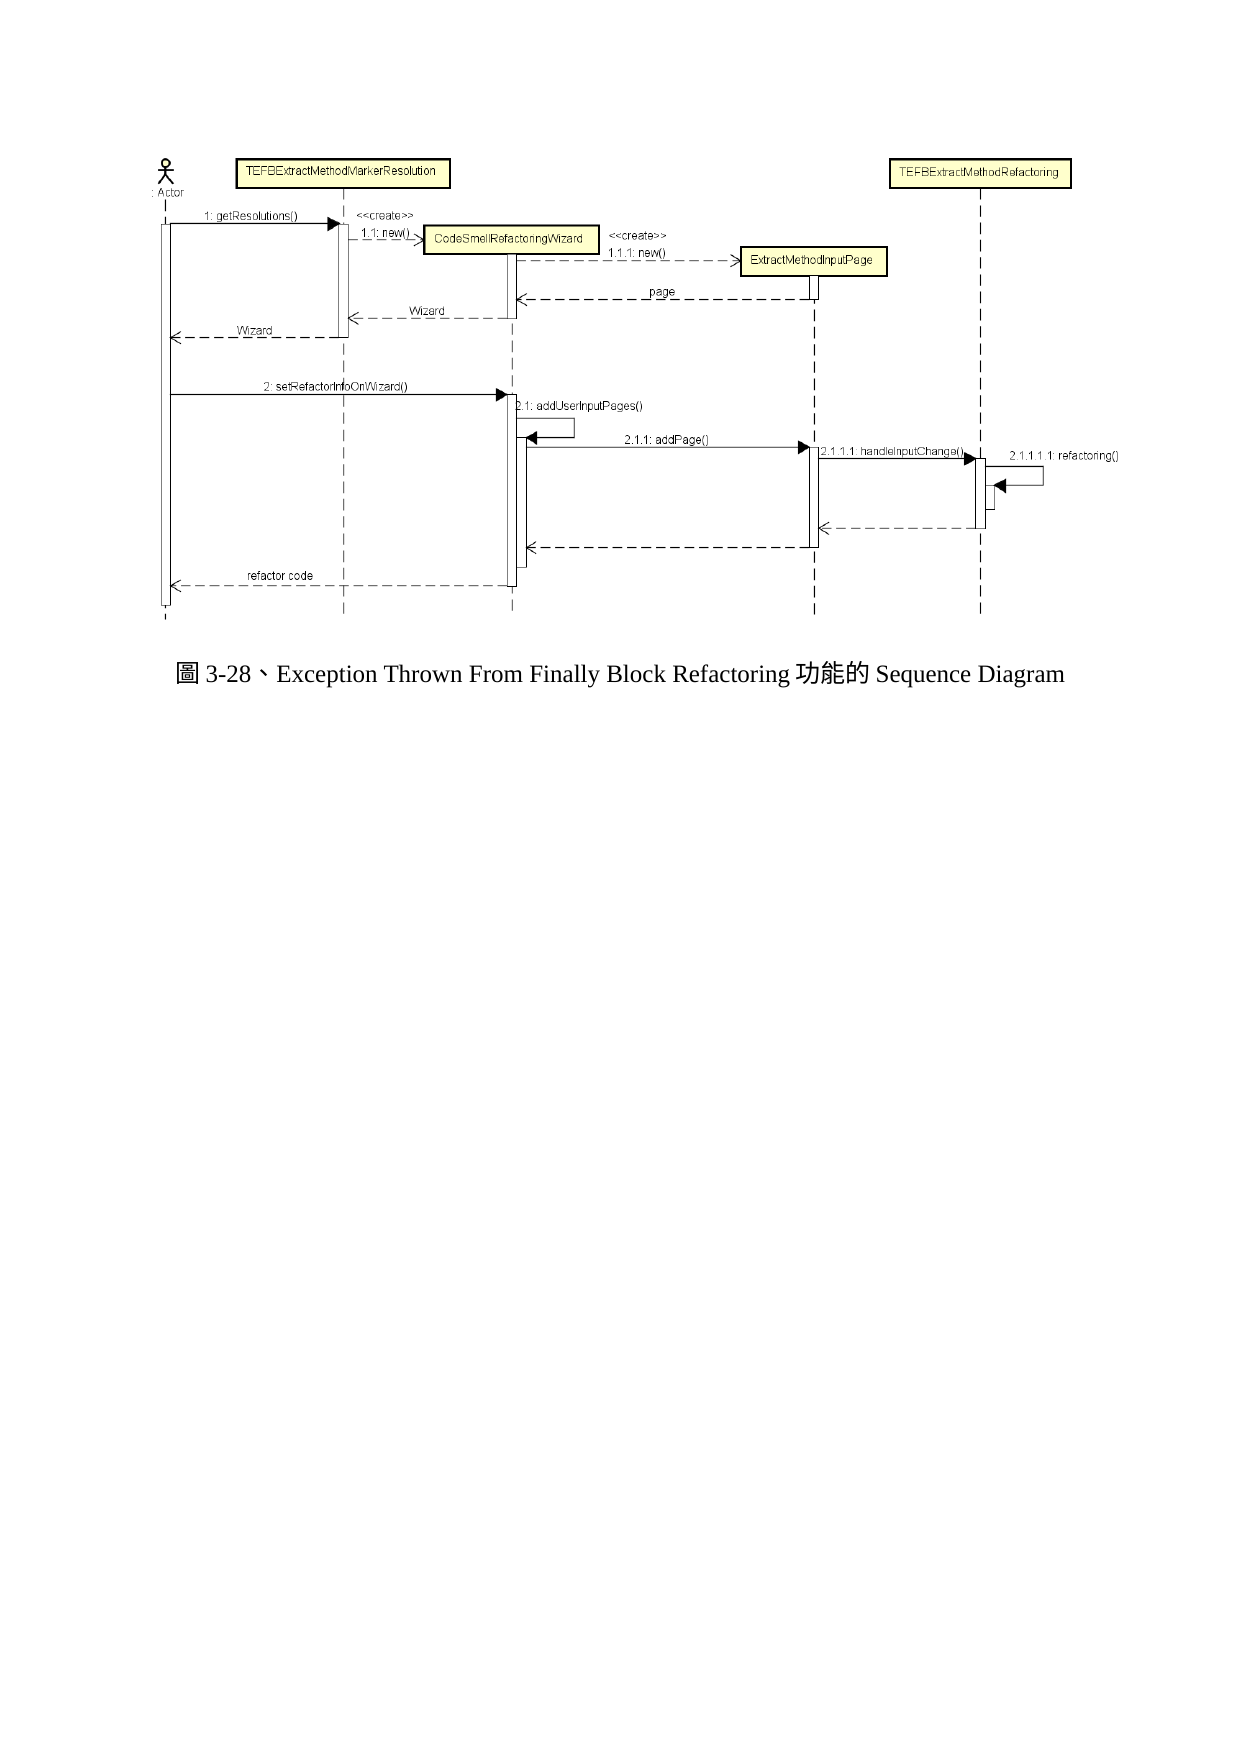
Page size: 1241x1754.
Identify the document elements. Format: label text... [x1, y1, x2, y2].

picture [147, 150, 1121, 622]
text 圖3-28、Exception Thrown From Finally Block Refactoring功能的Sequence Diagram [148, 652, 1092, 690]
